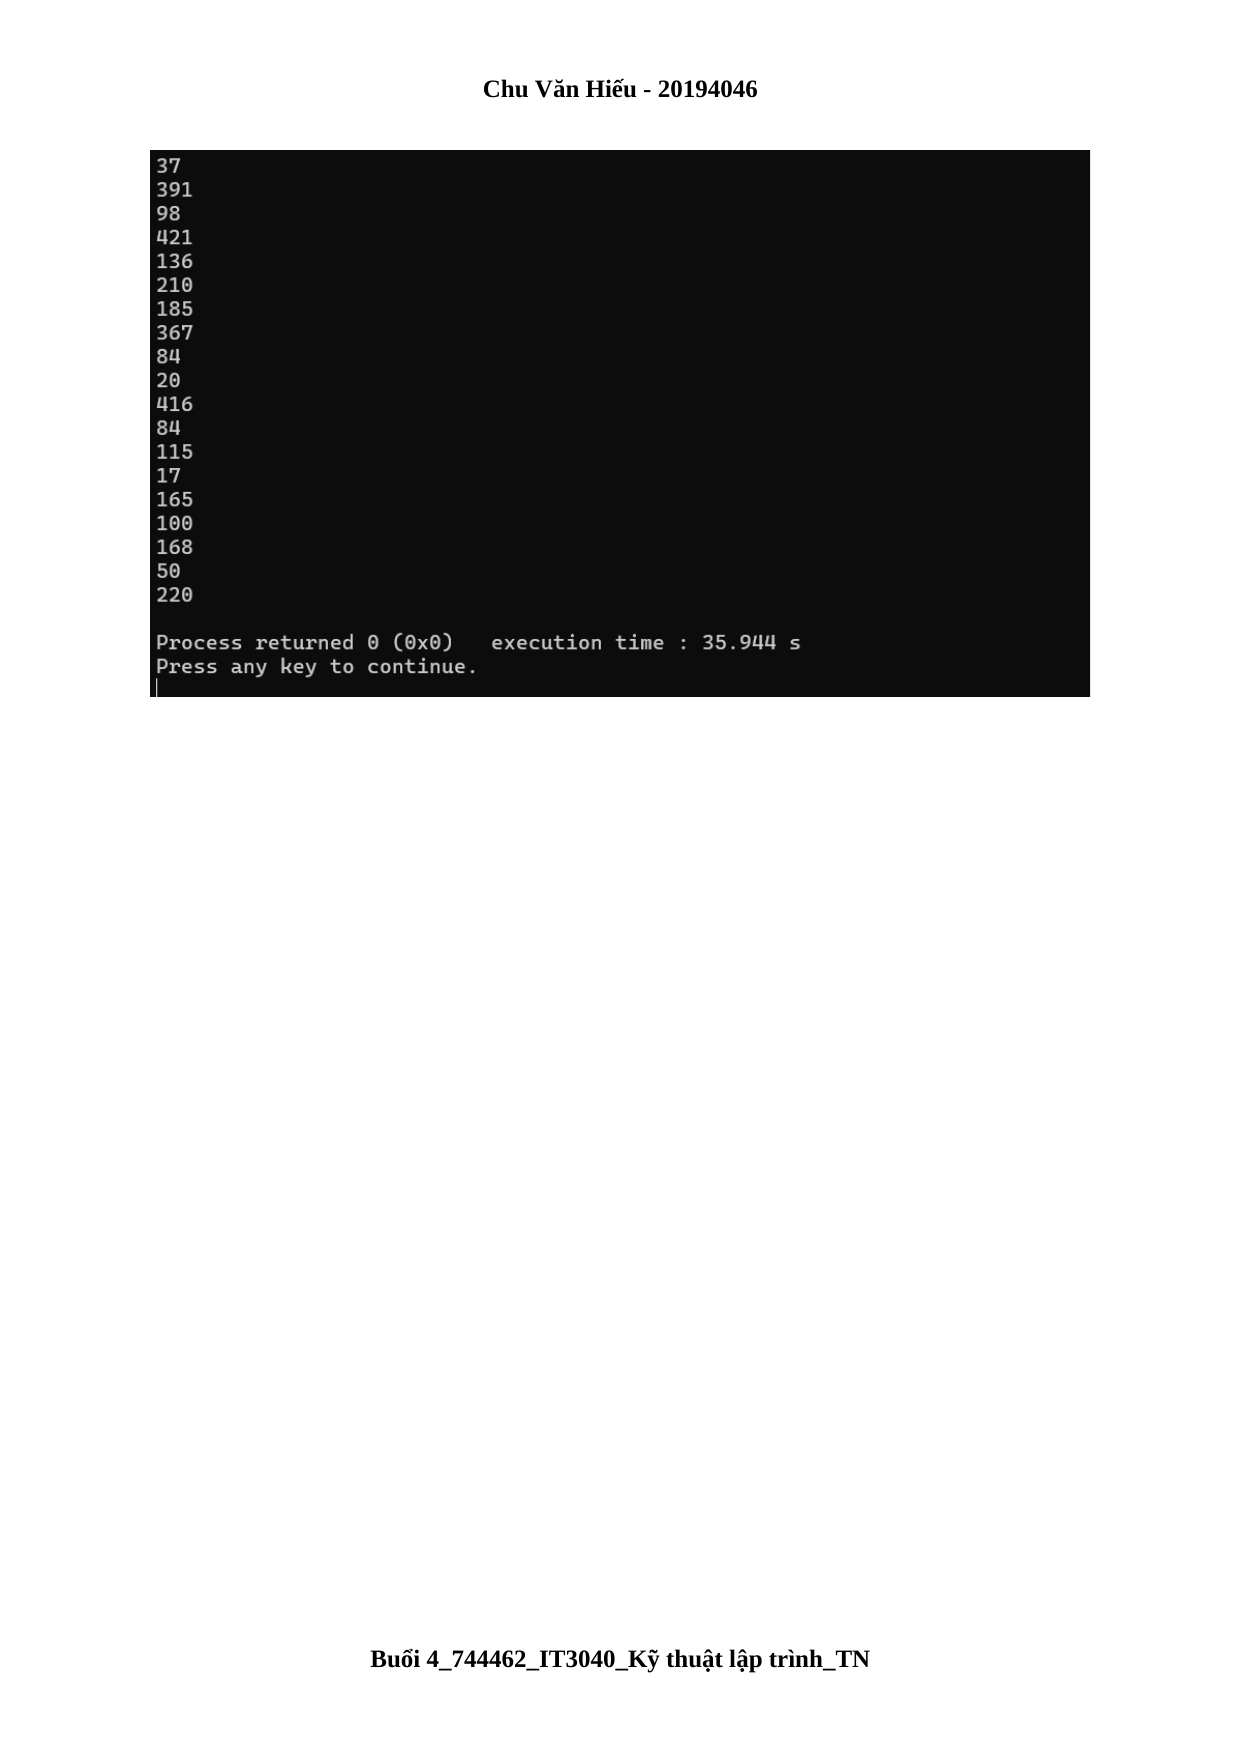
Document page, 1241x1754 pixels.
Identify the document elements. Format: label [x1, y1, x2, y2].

picture [150, 150, 1091, 697]
